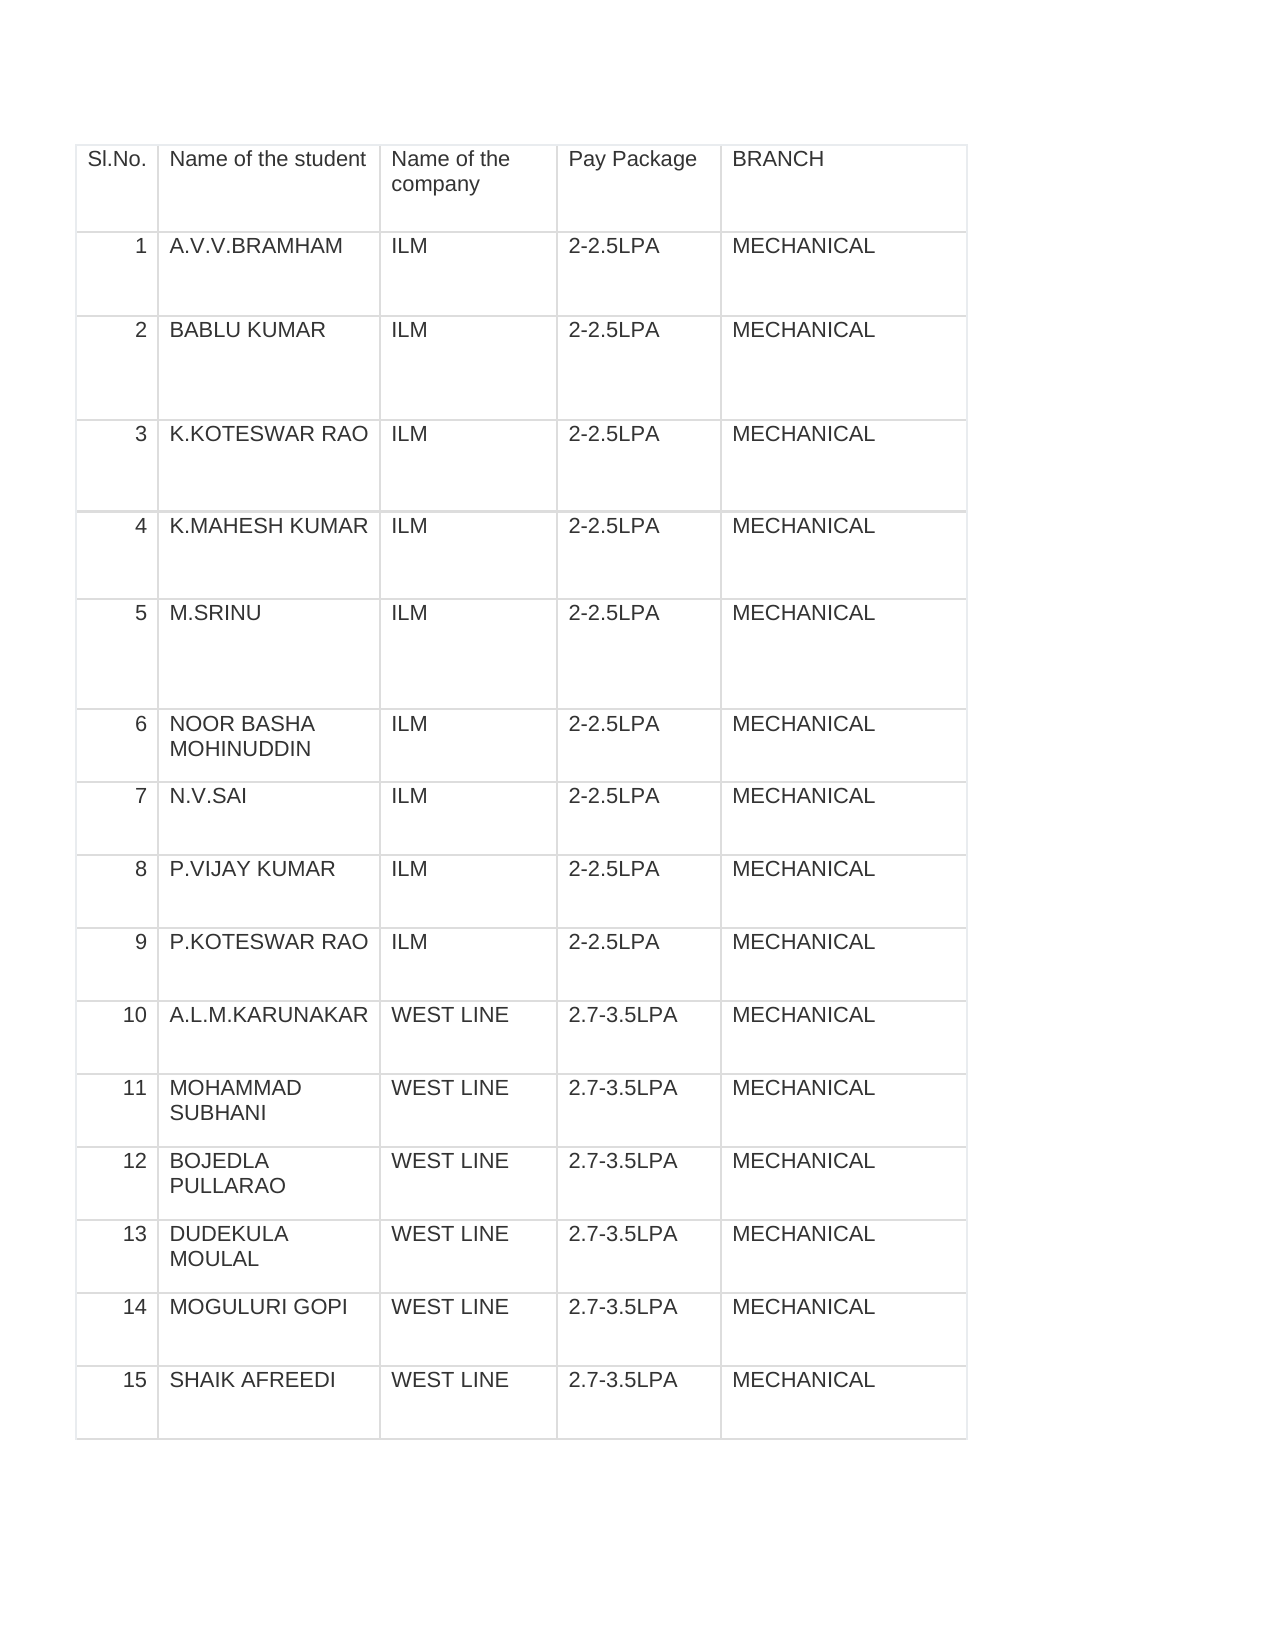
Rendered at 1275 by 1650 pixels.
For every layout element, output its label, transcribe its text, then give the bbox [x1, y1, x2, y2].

table_cell MECHANICAL [722, 1002, 966, 1073]
table_cell 2-2.5LPA [558, 513, 720, 598]
table_cell MECHANICAL [722, 1148, 966, 1219]
table_cell 2.7-3.5LPA [558, 1367, 720, 1437]
table_cell ILM [381, 513, 556, 598]
table_cell MECHANICAL [722, 1367, 966, 1437]
table_cell 6 [77, 710, 157, 781]
table_header BRANCH [722, 146, 966, 231]
table_cell WEST LINE [381, 1367, 556, 1437]
table_cell WEST LINE [381, 1294, 556, 1364]
table_cell 2-2.5LPA [558, 856, 720, 927]
table_cell MECHANICAL [722, 317, 966, 419]
table_cell 2-2.5LPA [558, 600, 720, 708]
table_cell BOJEDLA PULLARAO [159, 1148, 379, 1219]
table_cell MECHANICAL [722, 233, 966, 314]
table_cell ILM [381, 600, 556, 708]
table_cell MOGULURI GOPI [159, 1294, 379, 1364]
table_header Pay Package [558, 146, 720, 231]
table_cell 2-2.5LPA [558, 929, 720, 1000]
table_cell WEST LINE [381, 1148, 556, 1219]
table_header Sl.No. [77, 146, 157, 231]
table_cell ILM [381, 710, 556, 781]
table_cell 11 [77, 1075, 157, 1146]
table_cell A.V.V.BRAMHAM [159, 233, 379, 314]
table_cell ILM [381, 783, 556, 854]
table_cell WEST LINE [381, 1221, 556, 1292]
table_cell 15 [77, 1367, 157, 1437]
table_cell 5 [77, 600, 157, 708]
table_cell MECHANICAL [722, 1294, 966, 1364]
table_cell 2-2.5LPA [558, 317, 720, 419]
table_cell 12 [77, 1148, 157, 1219]
table_cell M.SRINU [159, 600, 379, 708]
table_cell MECHANICAL [722, 710, 966, 781]
table_cell MECHANICAL [722, 783, 966, 854]
table_cell 8 [77, 856, 157, 927]
table_cell WEST LINE [381, 1075, 556, 1146]
table_cell WEST LINE [381, 1002, 556, 1073]
table_cell 2-2.5LPA [558, 233, 720, 314]
table_cell MOHAMMAD SUBHANI [159, 1075, 379, 1146]
table_cell P.VIJAY KUMAR [159, 856, 379, 927]
table_cell NOOR BASHA MOHINUDDIN [159, 710, 379, 781]
table_cell MECHANICAL [722, 1075, 966, 1146]
table_cell ILM [381, 233, 556, 314]
table_cell N.V.SAI [159, 783, 379, 854]
table_cell A.L.M.KARUNAKAR [159, 1002, 379, 1073]
table_cell 3 [77, 421, 157, 510]
table_cell ILM [381, 929, 556, 1000]
table_cell 2-2.5LPA [558, 421, 720, 510]
table_cell 2.7-3.5LPA [558, 1294, 720, 1364]
table_cell 4 [77, 513, 157, 598]
table_cell 9 [77, 929, 157, 1000]
table_cell ILM [381, 421, 556, 510]
table_cell 14 [77, 1294, 157, 1364]
table_cell DUDEKULA MOULAL [159, 1221, 379, 1292]
table_cell 10 [77, 1002, 157, 1073]
table_cell MECHANICAL [722, 421, 966, 510]
table_cell 2-2.5LPA [558, 783, 720, 854]
table_cell ILM [381, 317, 556, 419]
table_cell BABLU KUMAR [159, 317, 379, 419]
table_cell K.KOTESWAR RAO [159, 421, 379, 510]
table_cell 1 [77, 233, 157, 314]
table_cell 2 [77, 317, 157, 419]
table_cell 7 [77, 783, 157, 854]
table_cell SHAIK AFREEDI [159, 1367, 379, 1437]
table_cell MECHANICAL [722, 600, 966, 708]
table_cell 2-2.5LPA [558, 710, 720, 781]
table_cell MECHANICAL [722, 1221, 966, 1292]
table_cell 2.7-3.5LPA [558, 1221, 720, 1292]
table_cell 2.7-3.5LPA [558, 1075, 720, 1146]
table_cell K.MAHESH KUMAR [159, 513, 379, 598]
table_cell MECHANICAL [722, 856, 966, 927]
table_cell ILM [381, 856, 556, 927]
table_cell 13 [77, 1221, 157, 1292]
table_cell MECHANICAL [722, 513, 966, 598]
table_cell 2.7-3.5LPA [558, 1148, 720, 1219]
table_cell P.KOTESWAR RAO [159, 929, 379, 1000]
table_header Name of the company [381, 146, 556, 231]
table_cell MECHANICAL [722, 929, 966, 1000]
table_header Name of the student [159, 146, 379, 231]
table_cell 2.7-3.5LPA [558, 1002, 720, 1073]
